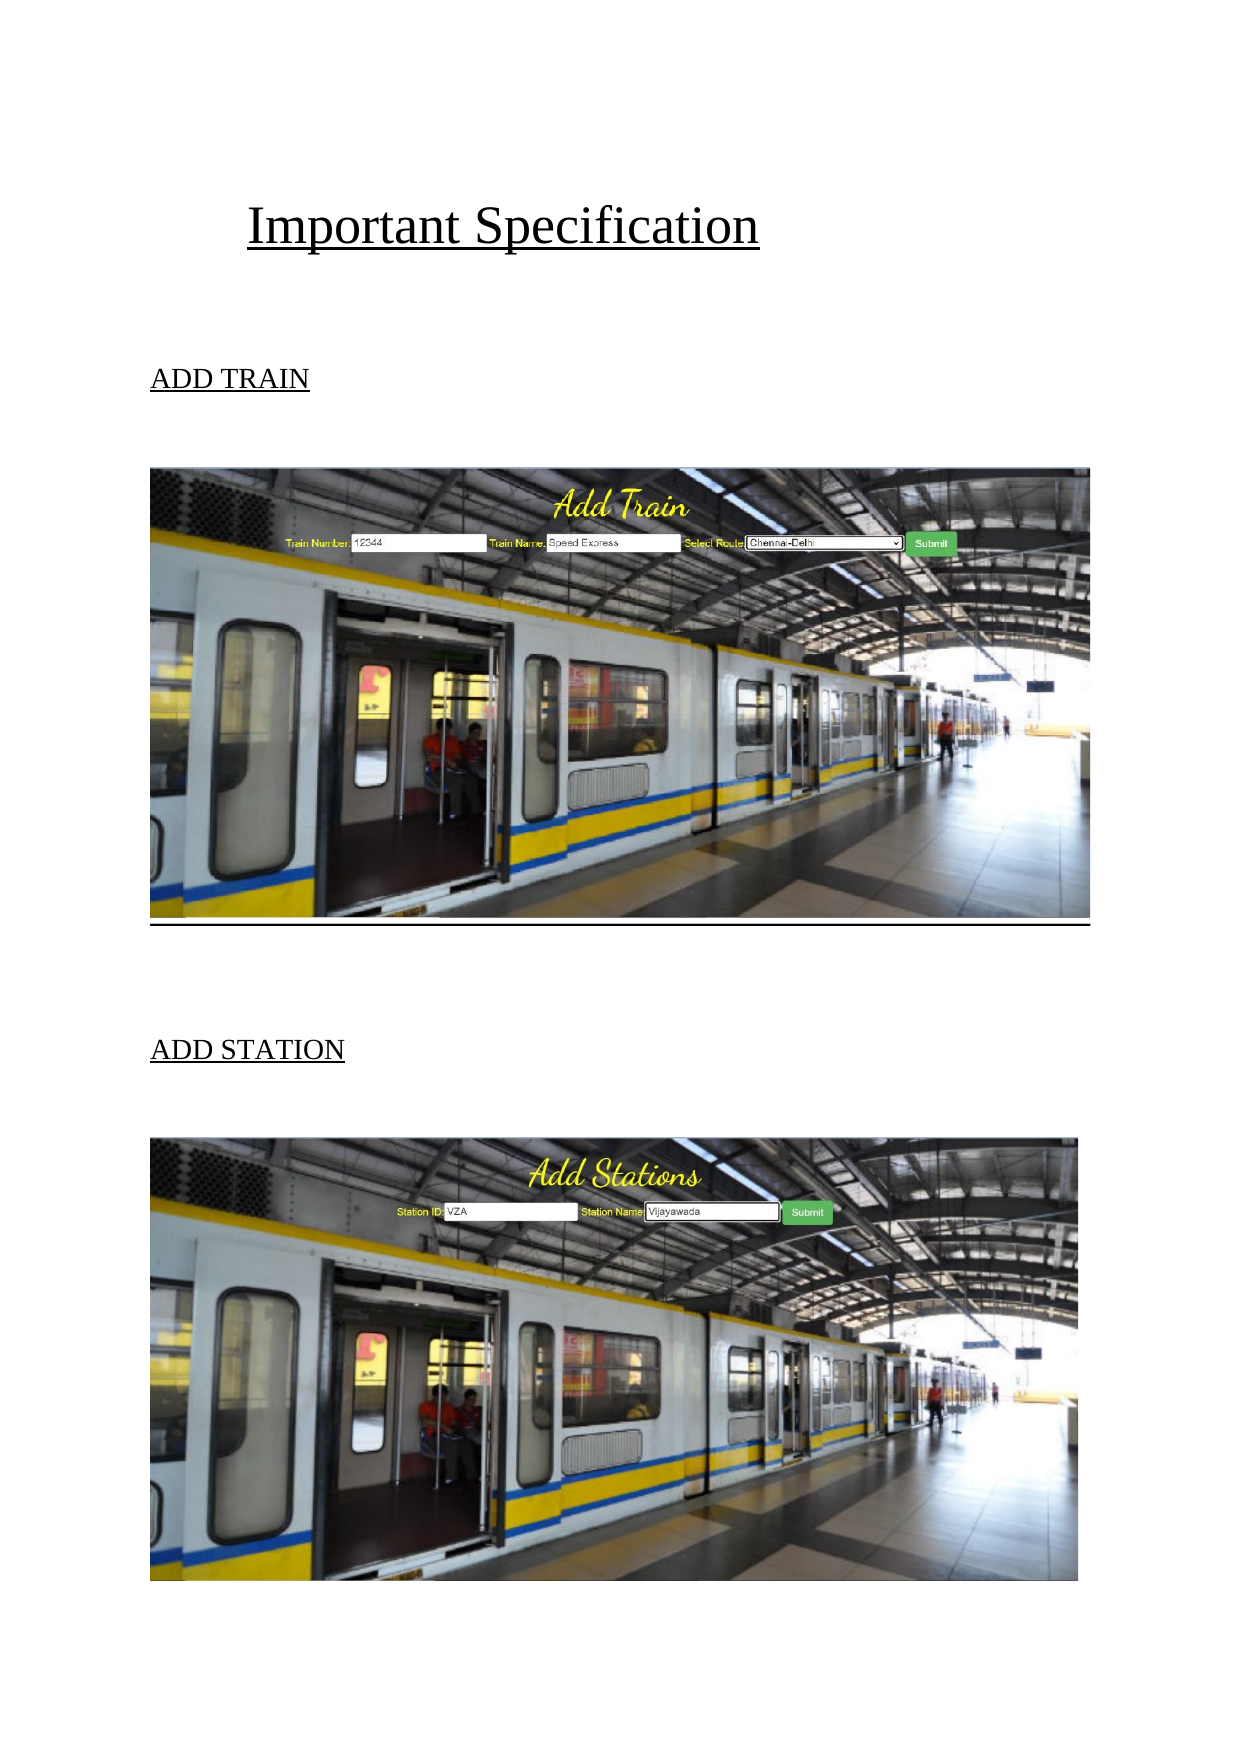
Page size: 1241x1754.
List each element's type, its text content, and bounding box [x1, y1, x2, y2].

text ADD STATION [150, 1032, 1180, 1066]
picture [150, 467, 1091, 926]
picture [150, 1137, 1079, 1581]
subtitle Important Specification [156, 193, 1180, 256]
text ADD TRAIN [150, 361, 1180, 395]
